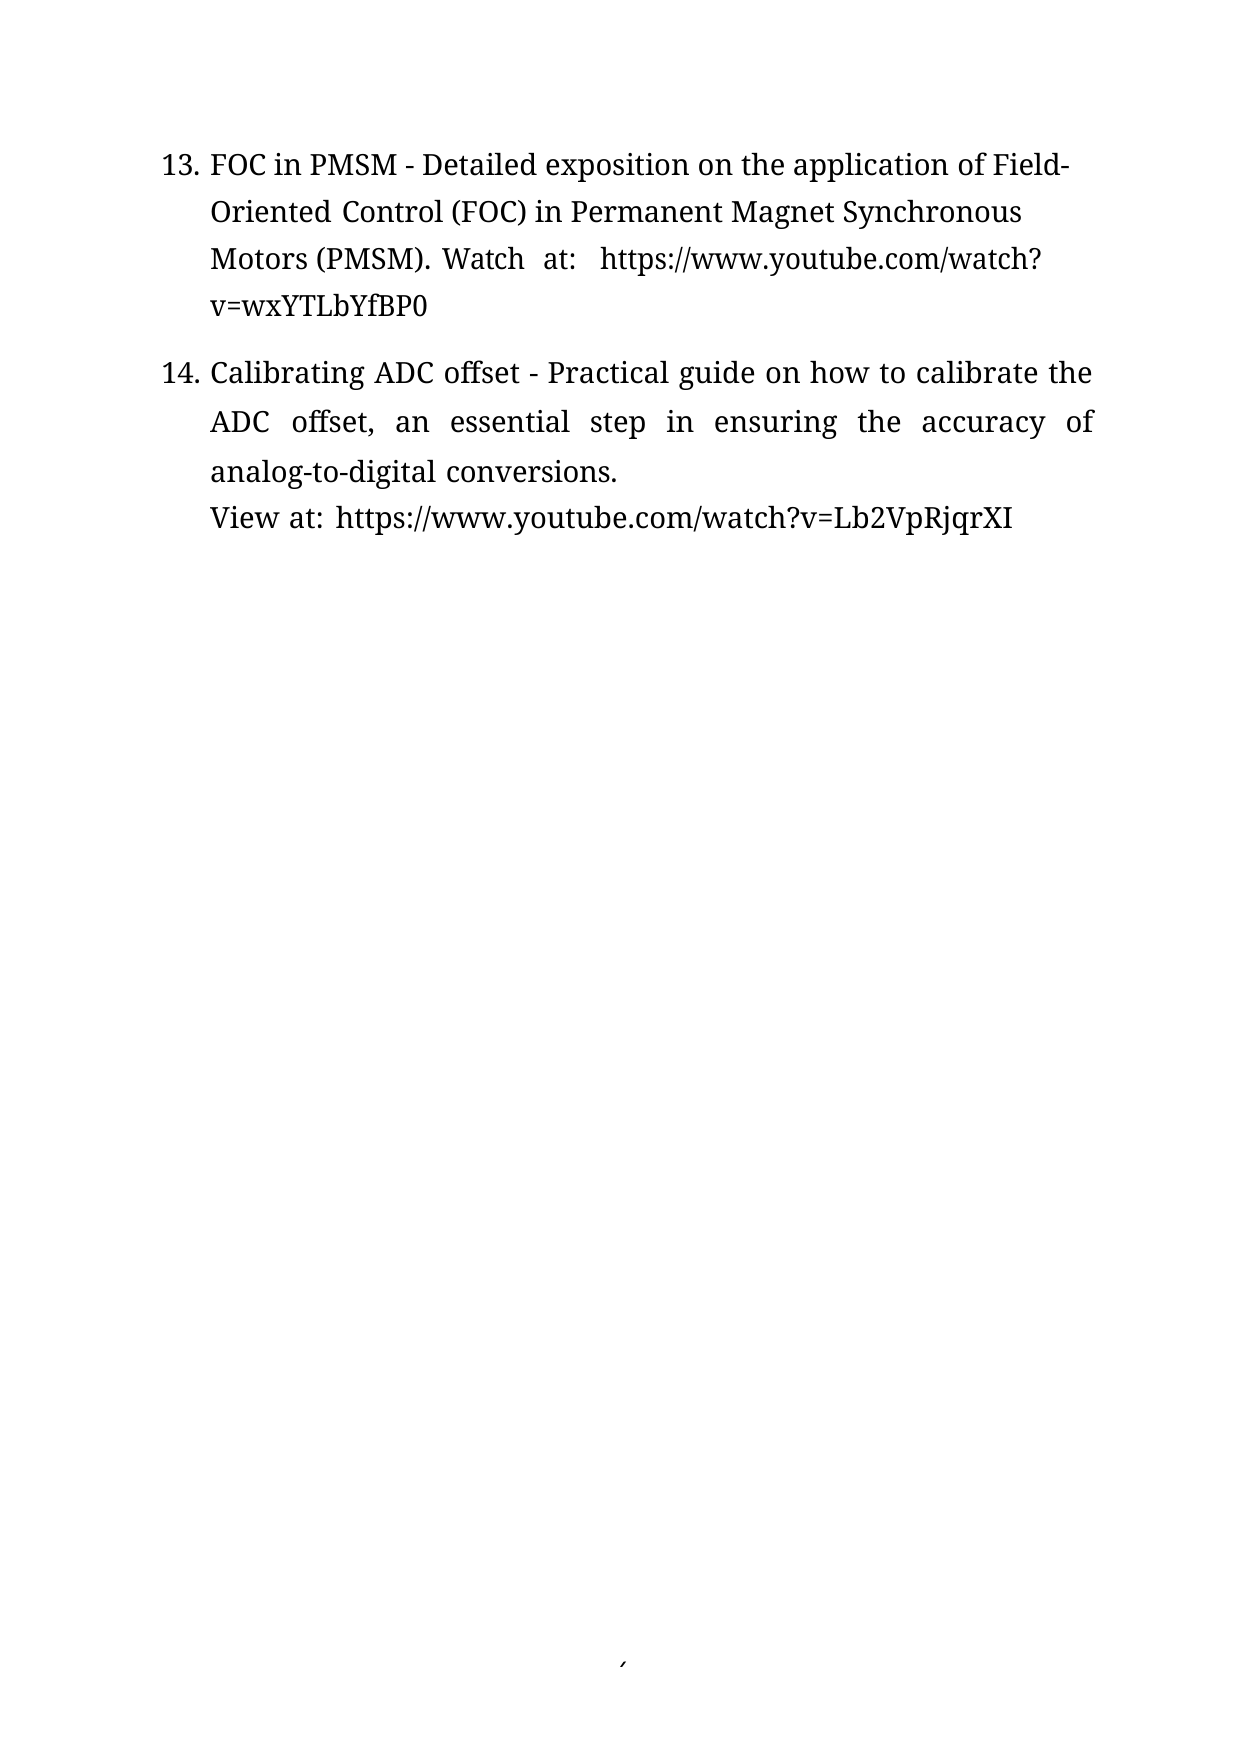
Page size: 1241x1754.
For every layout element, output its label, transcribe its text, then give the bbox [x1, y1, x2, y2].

list Calibrating ADC offset - Practical guide on how to calibrate the ADC offset, an essential step in ensuring the accuracy of analog-to-digital conversions. [161, 352, 1093, 491]
list FOC in PMSM - Detailed exposition on the application of Field-Oriented Control (FOC) in Permanent Magnet Synchronous Motors (PMSM). Watch at: https://www.youtube.com/watch?v=wxYTLbYfBP0 [161, 144, 1096, 325]
text View at: https://www.youtube.com/watch?v=Lb2VpRjqrXI [210, 501, 1107, 536]
